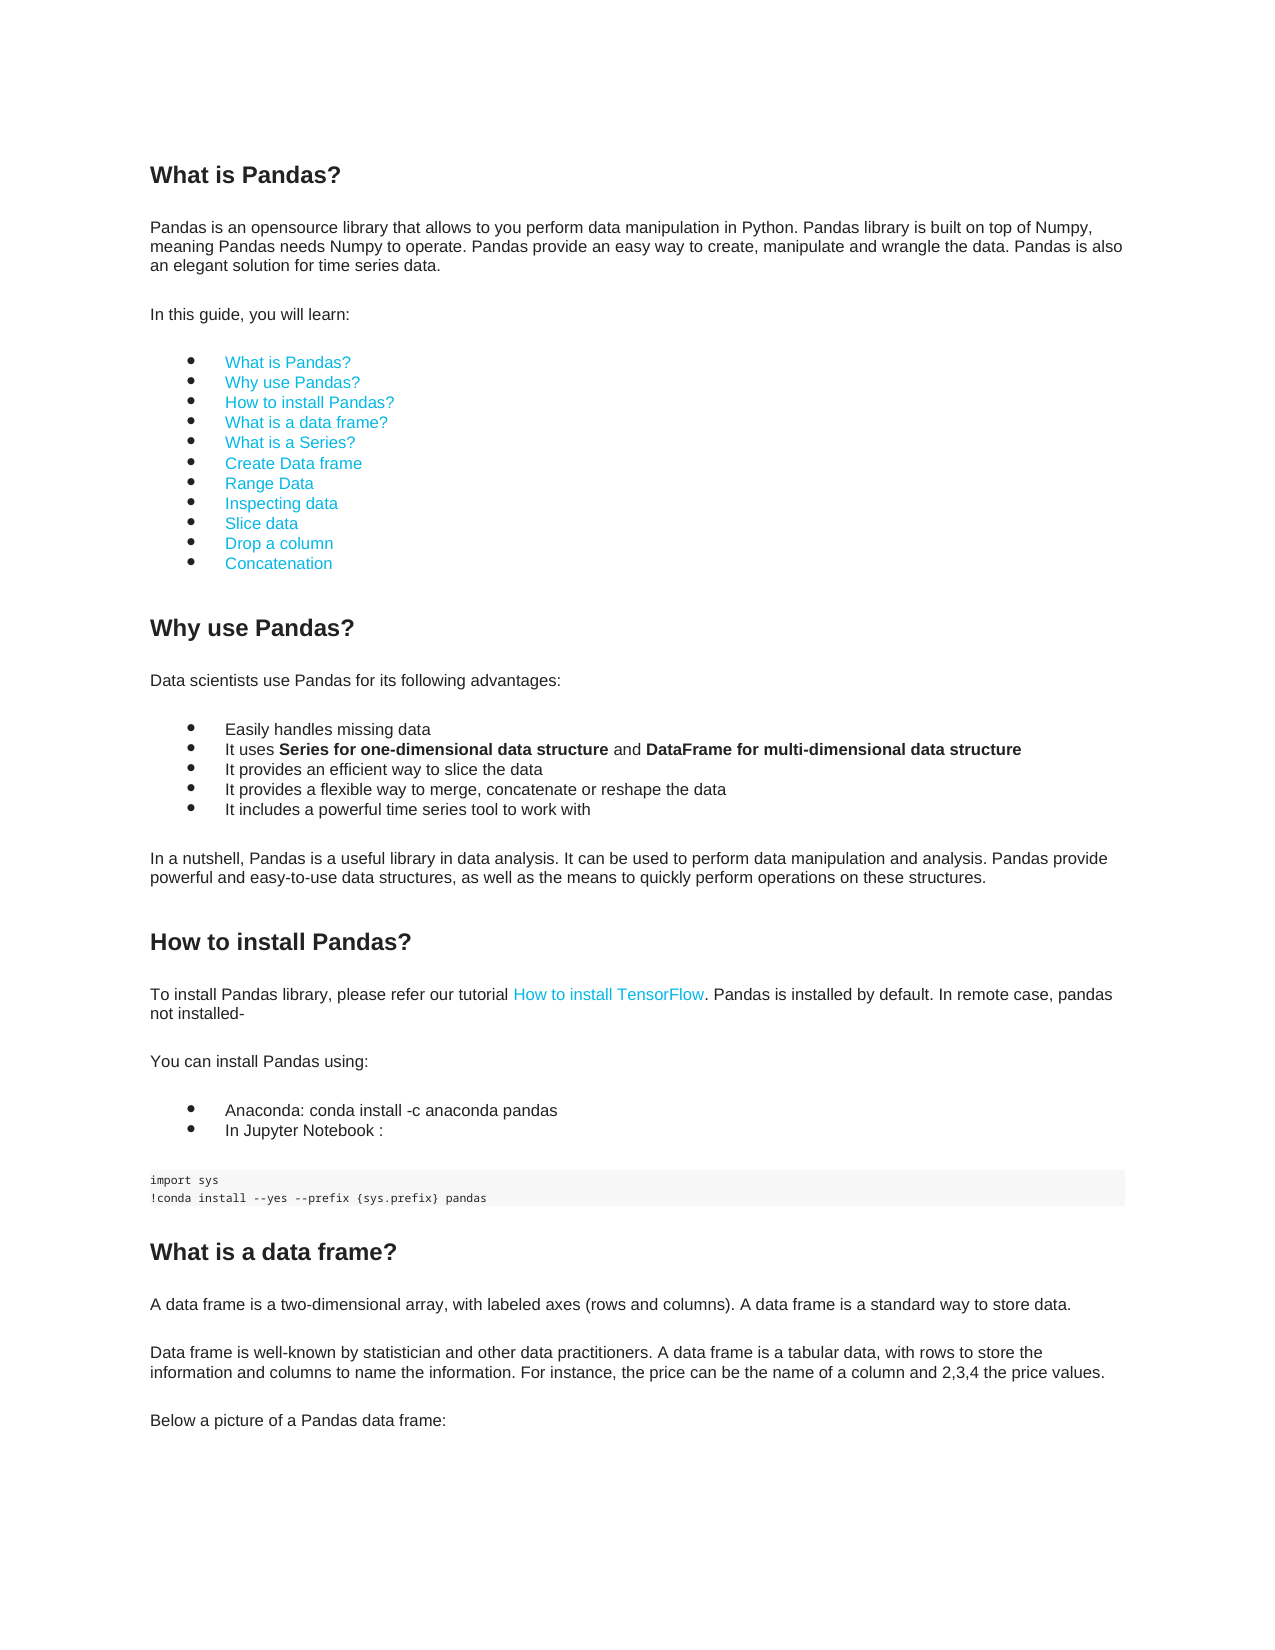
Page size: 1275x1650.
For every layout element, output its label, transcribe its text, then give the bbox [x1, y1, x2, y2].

text Data frame is well-known by statistician and other data practitioners. A data frame is a tabular data, with rows to store the information and columns to name the information. For instance, the price can be the name of a column and 2,3,4 the price values. [150, 1343, 1125, 1382]
list How to install Pandas? [187, 393, 1125, 413]
text Data scientists use Pandas for its following advantages: [150, 671, 1125, 690]
list It provides an efficient way to slice the data [187, 760, 1125, 780]
list Concatenation [187, 554, 1125, 574]
list Slice data [187, 514, 1125, 534]
text To install Pandas library, please refer our tutorial How to install TensorFlow. Pandas is installed by default. In remote case, pandas not installed- [150, 984, 1125, 1023]
picture [280, 458, 285, 469]
text import sys [150, 1170, 1125, 1188]
list It provides a flexible way to merge, concatenate or reshape the data [187, 780, 1125, 800]
list Create Data frame [187, 453, 1125, 473]
list Anaconda: conda install -c anaconda pandas [187, 1100, 1125, 1121]
text You can install Pandas using: [150, 1052, 1125, 1071]
list Range Data [187, 473, 1125, 494]
subtitle What is a data frame? [150, 1227, 1125, 1266]
list What is Pandas? [187, 353, 1125, 373]
list In Jupyter Notebook : [187, 1121, 1125, 1141]
text Pandas is an opensource library that allows to you perform data manipulation in Python. Pandas library is built on top of Numpy, meaning Pandas needs Numpy to operate. Pandas provide an easy way to create, manipulate and wrangle the data. Pandas is also an elegant solution for time series data. [150, 218, 1125, 275]
text A data frame is a two-dimensional array, with labeled axes (rows and columns). A data frame is a standard way to store data. [150, 1295, 1125, 1314]
list Why use Pandas? [187, 373, 1125, 393]
list It includes a powerful time series tool to work with [187, 800, 1125, 820]
picture [279, 478, 284, 489]
list What is a data frame? [187, 413, 1125, 433]
text Below a picture of a Pandas data frame: [150, 1411, 1125, 1430]
list Drop a column [187, 534, 1125, 554]
text In a nutshell, Pandas is a useful library in data analysis. It can be used to perform data manipulation and analysis. Pandas provide powerful and easy-to-use data structures, as well as the means to quickly perform operations on these structures. [150, 849, 1125, 887]
list It uses Series for one-dimensional data structure and DataFrame for multi-dimensional data structure [187, 739, 1125, 760]
text !conda install --yes --prefix {sys.prefix} pandas [150, 1188, 1125, 1206]
list Easily handles missing data [187, 719, 1125, 739]
subtitle How to install Pandas? [150, 917, 1125, 955]
subtitle What is Pandas? [150, 150, 1125, 189]
picture [329, 397, 335, 408]
text In this guide, you will learn: [150, 304, 1125, 324]
list Inspecting data [187, 494, 1125, 514]
list What is a Series? [187, 433, 1125, 453]
subtitle Why use Pandas? [150, 603, 1125, 642]
